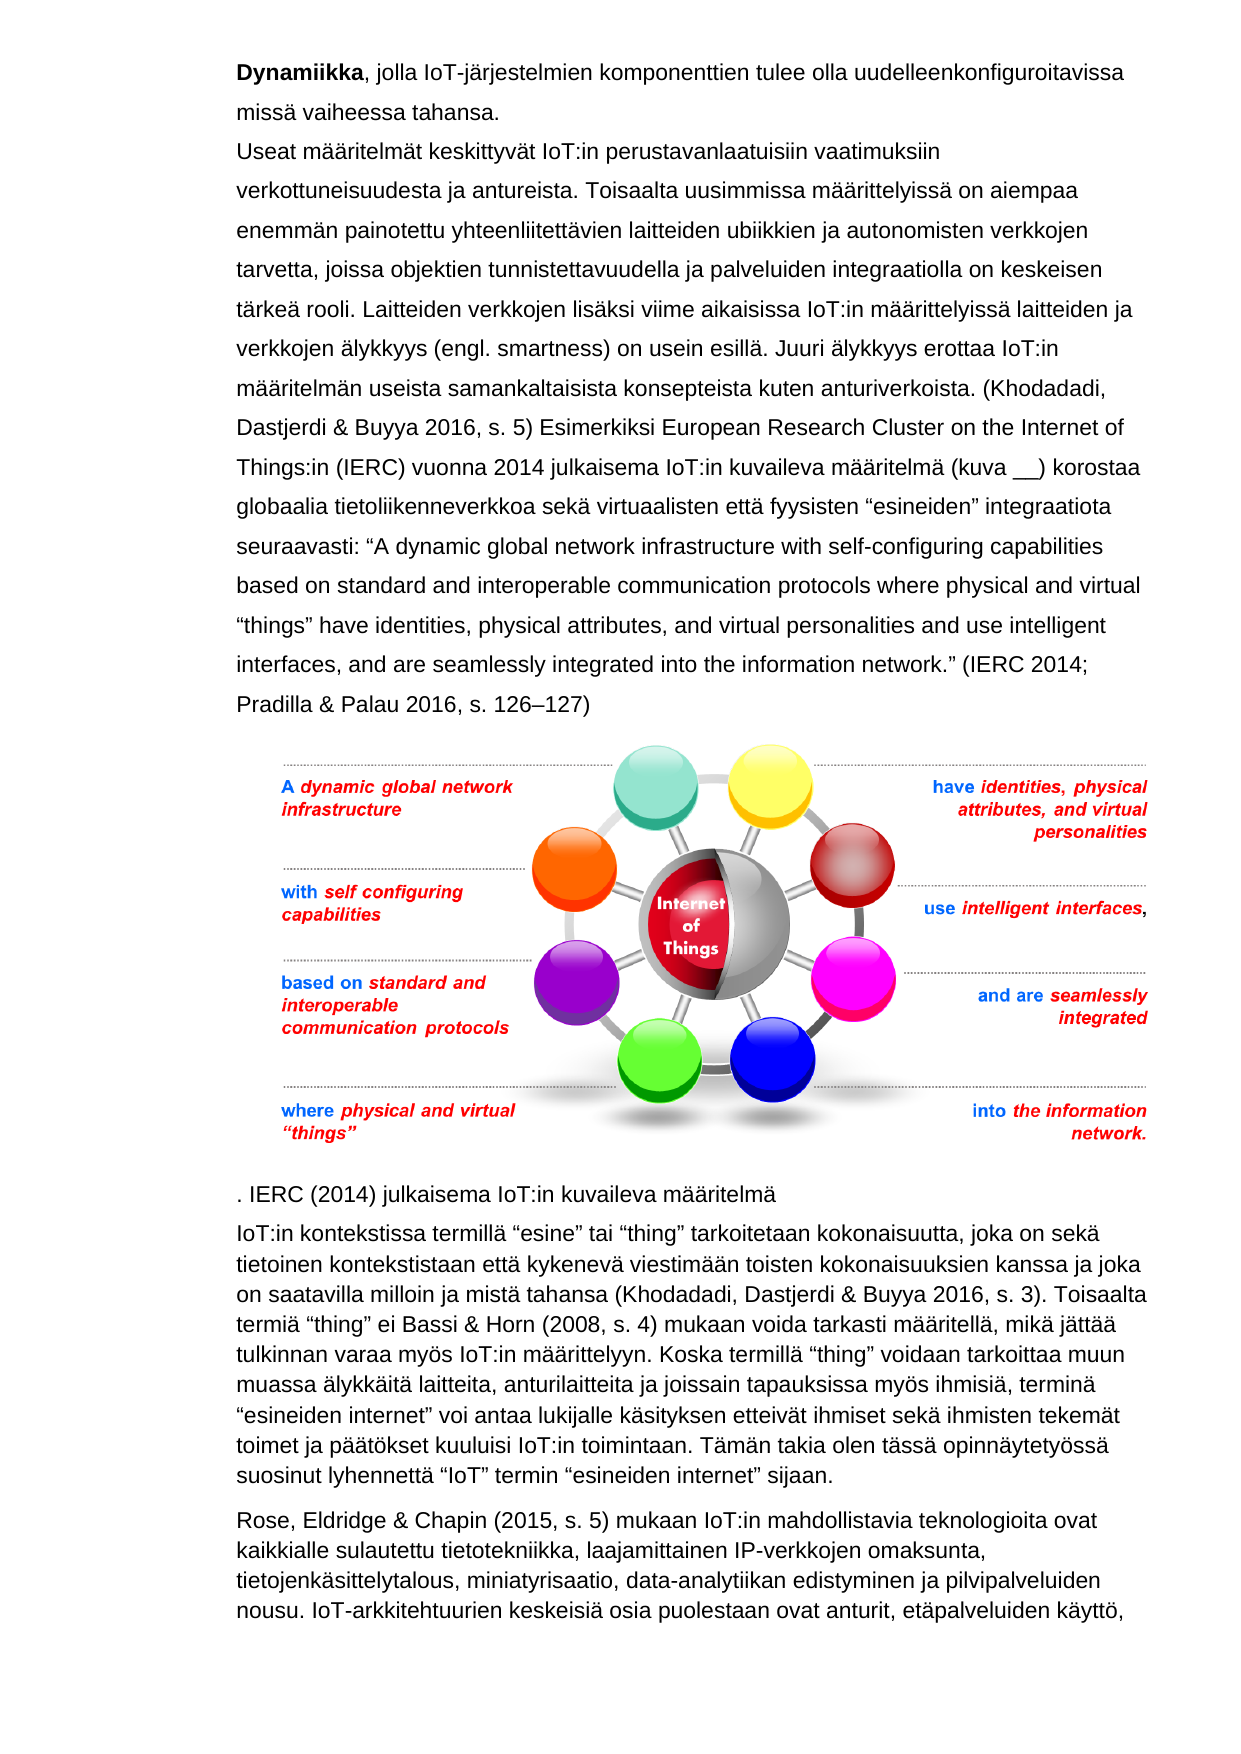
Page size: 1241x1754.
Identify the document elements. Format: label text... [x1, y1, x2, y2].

text IoT:in kontekstissa termillä “esine” tai “thing” tarkoitetaan kokonaisuutta, joka on sekä tietoinen kontekstistaan että kykenevä viestimään toisten kokonaisuuksien kanssa ja joka on saatavilla milloin ja mistä tahansa (Khodadadi, Dastjerdi & Buyya 2016, s. 3). Toisaalta termiä “thing” ei Bassi & Horn (2008, s. 4) mukaan voida tarkasti määritellä, mikä jättää tulkinnan varaa myös IoT:in määrittelyyn. Koska termillä “thing” voidaan tarkoittaa muun muassa älykkäitä laitteita, anturilaitteita ja joissain tapauksissa myös ihmisiä, terminä “esineiden internet” voi antaa lukijalle käsityksen etteivät ihmiset sekä ihmisten tekemät toimet ja päätökset kuuluisi IoT:in toimintaan. Tämän takia olen tässä opinnäytetyössä suosinut lyhennettä “IoT” termin “esineiden internet” sijaan. [236, 1220, 1152, 1488]
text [236, 1507, 1152, 1624]
picture [255, 730, 1171, 1168]
